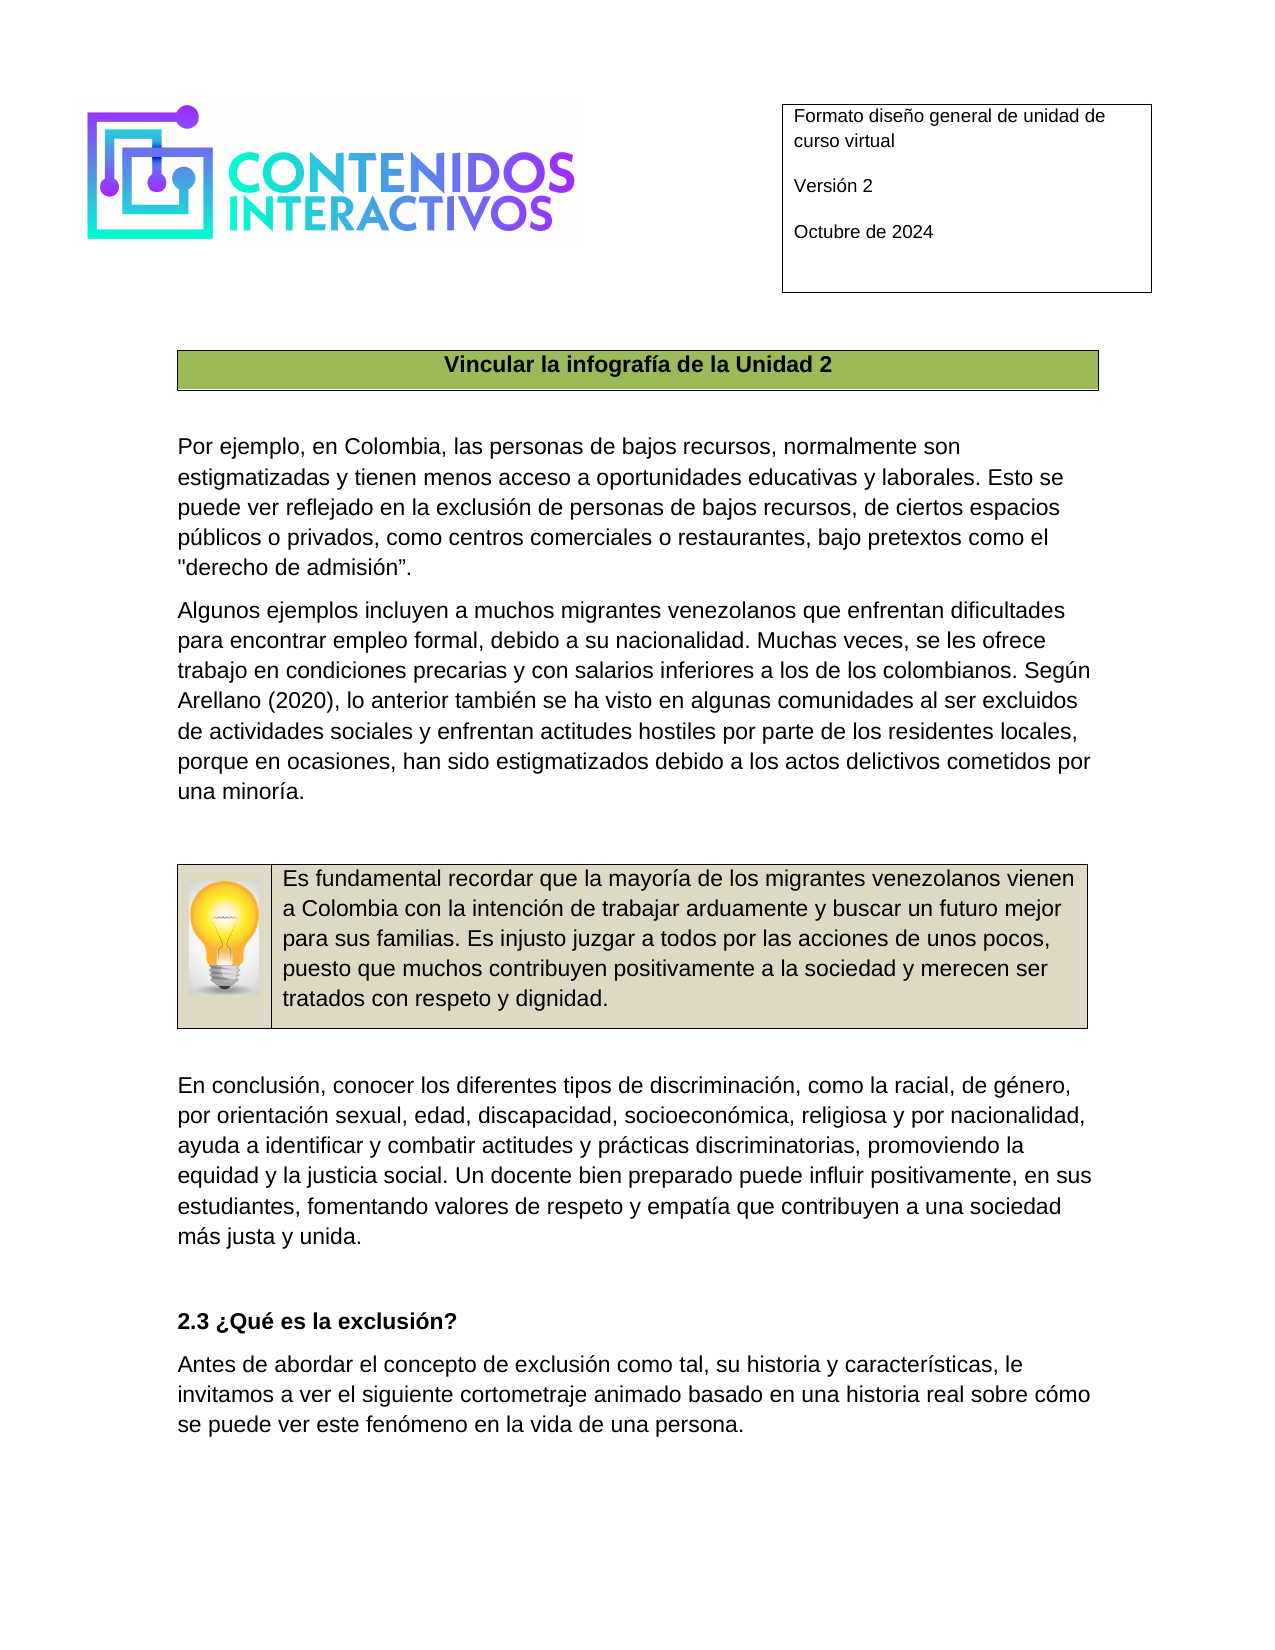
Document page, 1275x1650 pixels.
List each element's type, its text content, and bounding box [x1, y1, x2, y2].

text Antes de abordar el concepto de exclusión como tal, su historia y características, le invitamos a ver el siguiente cortometraje animado basado en una historia real sobre cómo se puede ver este fenómeno en la vida de una persona. [177, 1351, 1098, 1438]
table_header [178, 865, 271, 1028]
text En conclusión, conocer los diferentes tipos de discriminación, como la racial, de género, por orientación sexual, edad, discapacidad, socioeconómica, religiosa y por nacionalidad, ayuda a identificar y combatir actitudes y prácticas discriminatorias, promoviendo la equidad y la justicia social. Un docente bien preparado puede influir positivamente, en sus estudiantes, fomentando valores de respeto y empatía que contribuyen a una sociedad más justa y unida. [177, 1072, 1098, 1249]
text Por ejemplo, en Colombia, las personas de bajos recursos, normalmente son estigmatizadas y tienen menos acceso a oportunidades educativas y laborales. Esto se puede ver reflejado en la exclusión de personas de bajos recursos, de ciertos espacios públicos o privados, como centros comerciales o restaurantes, bajo pretextos como el "derecho de admisión”. [177, 433, 1098, 580]
table_header Es fundamental recordar que la mayoría de los migrantes venezolanos vienen a Colombia con la intención de trabajar arduamente y buscar un futuro mejor para sus familias. Es injusto juzgar a todos por las acciones de unos pocos, puesto que muchos contribuyen positivamente a la sociedad y merecen ser tratados con respeto y dignidad. [272, 865, 1087, 1028]
text Algunos ejemplos incluyen a muchos migrantes venezolanos que enfrentan dificultades para encontrar empleo formal, debido a su nacionalidad. Muchas veces, se les ofrece trabajo en condiciones precarias y con salarios inferiores a los de los colombianos. Según Arellano (2020), lo anterior también se ha visto en algunas comunidades al ser excluidos de actividades sociales y enfrentan actitudes hostiles por parte de los residentes locales, porque en ocasiones, han sido estigmatizados debido a los actos delictivos cometidos por una minoría. [177, 597, 1098, 804]
picture [188, 881, 260, 995]
table_header Vincular la infografía de la Unidad 2 [178, 351, 1098, 389]
picture [76, 103, 583, 247]
text 2.3 ¿Qué es la exclusión? [177, 1308, 1098, 1334]
